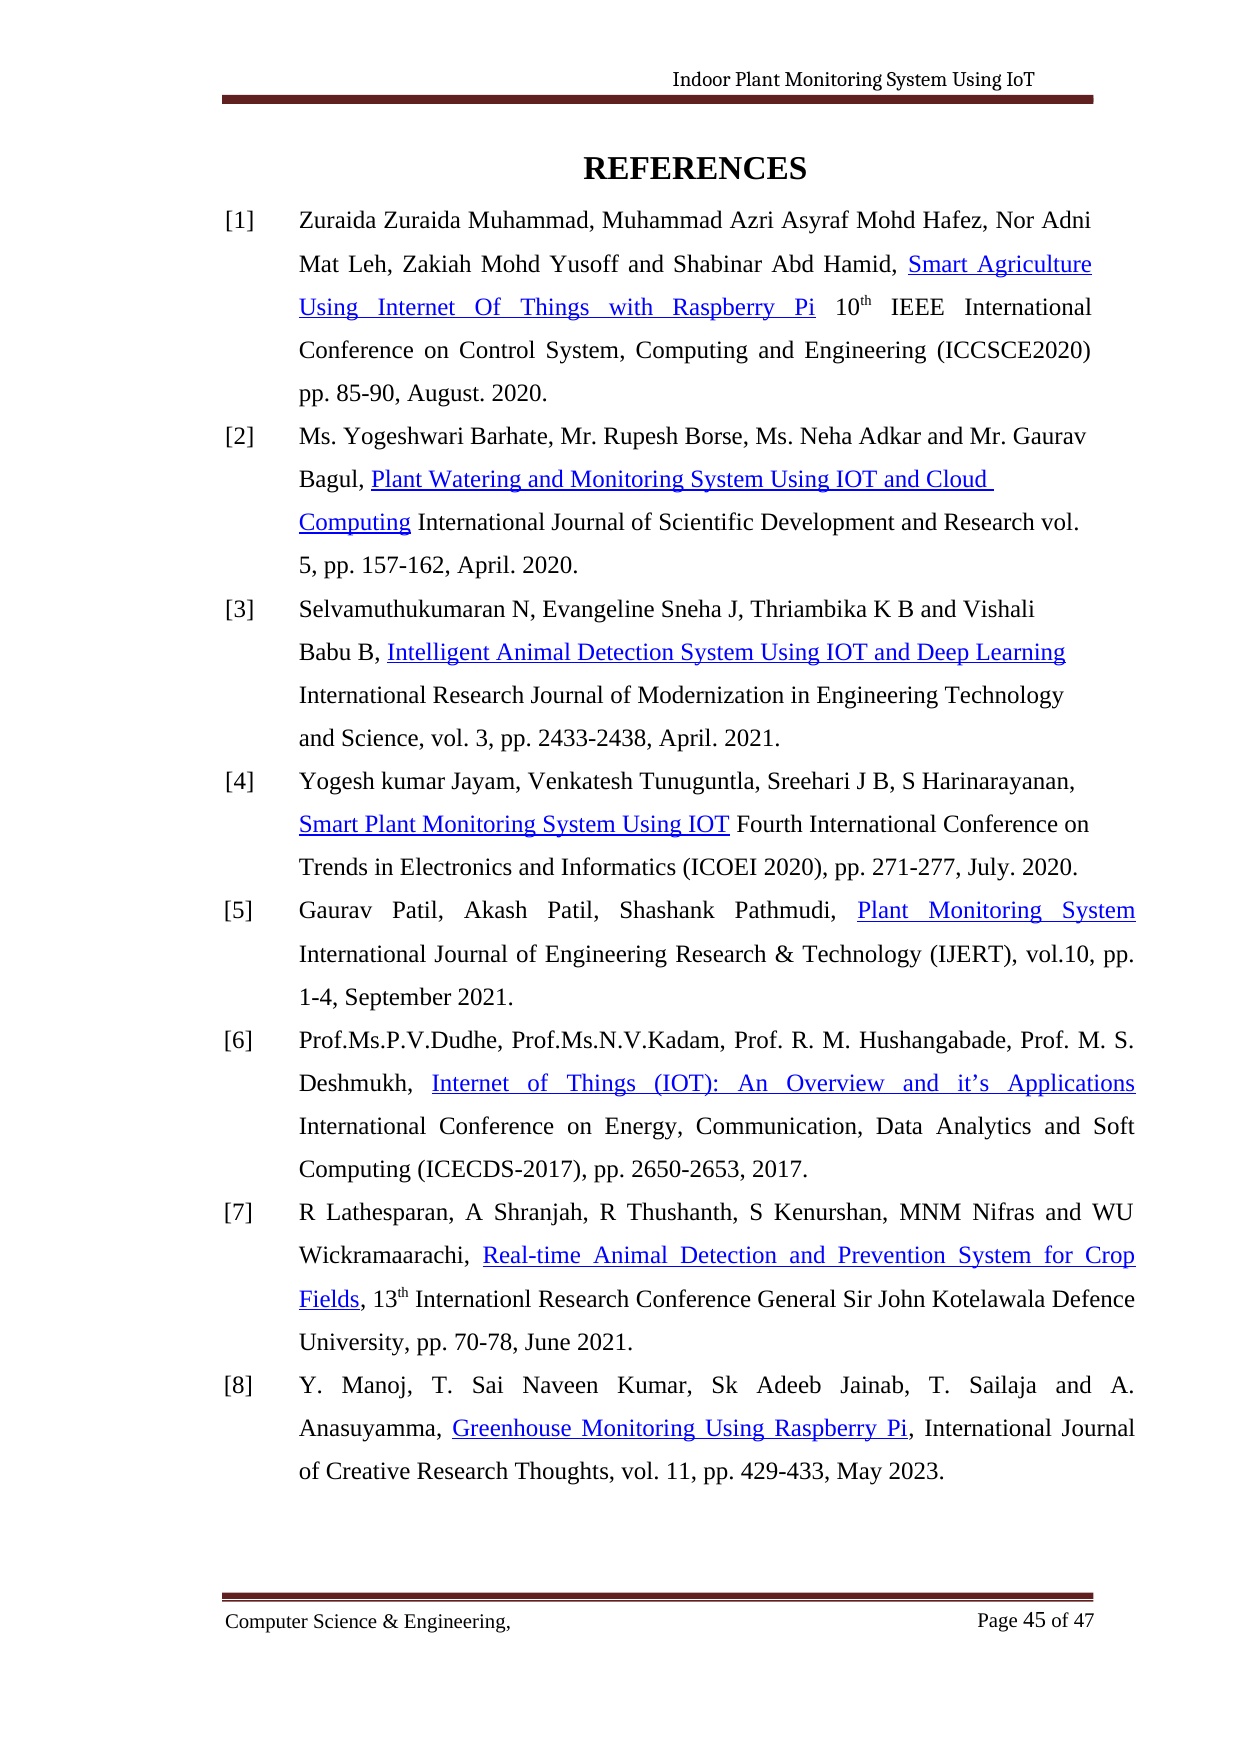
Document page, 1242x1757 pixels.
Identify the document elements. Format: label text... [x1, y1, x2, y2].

list Prof.Ms.P.V.Dudhe, Prof.Ms.N.V.Kadam, Prof. R. M. Hushangabade, Prof. M. S. Deshmukh, Internet of Things (IOT): An Overview and it’s Applications International Conference on Energy, Communication, Data Analytics and Soft Computing (ICECDS-2017), pp. 2650-2653, 2017. [223, 1025, 1135, 1183]
list Selvamuthukumaran N, Evangeline Sneha J, Thriambika K B and Vishali Babu B, Intelligent Animal Detection System Using IOT and Deep Learning International Research Journal of Modernization in Engineering Technology and Science, vol. 3, pp. 2433-2438, April. 2021. [225, 594, 1092, 752]
list Zuraida Zuraida Muhammad, Muhammad Azri Asyraf Mohd Hafez, Nor Adni Mat Leh, Zakiah Mohd Yusoff and Shabinar Abd Hamid, Smart Agriculture Using Internet Of Things with Raspberry Pi 10th IEEE International Conference on Control System, Computing and Engineering (ICCSCE2020) pp. 85-90, August. 2020. [225, 206, 1092, 407]
list Y. Manoj, T. Sai Naveen Kumar, Sk Adeeb Jainab, T. Sailaja and A. Anasuyamma, Greenhouse Monitoring Using Raspberry Pi, International Journal of Creative Research Thoughts, vol. 11, pp. 429-433, May 2023. [223, 1370, 1135, 1485]
subtitle REFERENCES [394, 148, 996, 186]
list R Lathesparan, A Shranjah, R Thushanth, S Kenurshan, MNM Nifras and WU Wickramaarachi, Real-time Animal Detection and Prevention System for Crop Fields, 13th Internationl Research Conference General Sir John Kotelawala Defence University, pp. 70-78, June 2021. [223, 1197, 1135, 1356]
list Gaurav Patil, Akash Patil, Shashank Pathmudi, Plant Monitoring System International Journal of Engineering Research & Technology (IJERT), vol.10, pp. 1-4, September 2021. [223, 896, 1135, 1011]
list Ms. Yogeshwari Barhate, Mr. Rupesh Borse, Ms. Neha Adkar and Mr. Gaurav Bagul, Plant Watering and Monitoring System Using IOT and Cloud Computing International Journal of Scientific Development and Research vol. 5, pp. 157-162, April. 2020. [225, 421, 1092, 579]
list Yogesh kumar Jayam, Venkatesh Tunuguntla, Sreehari J B, S Harinarayanan, Smart Plant Monitoring System Using IOT Fourth International Conference on Trends in Electronics and Informatics (ICOEI 2020), pp. 271-277, July. 2020. [225, 766, 1092, 881]
